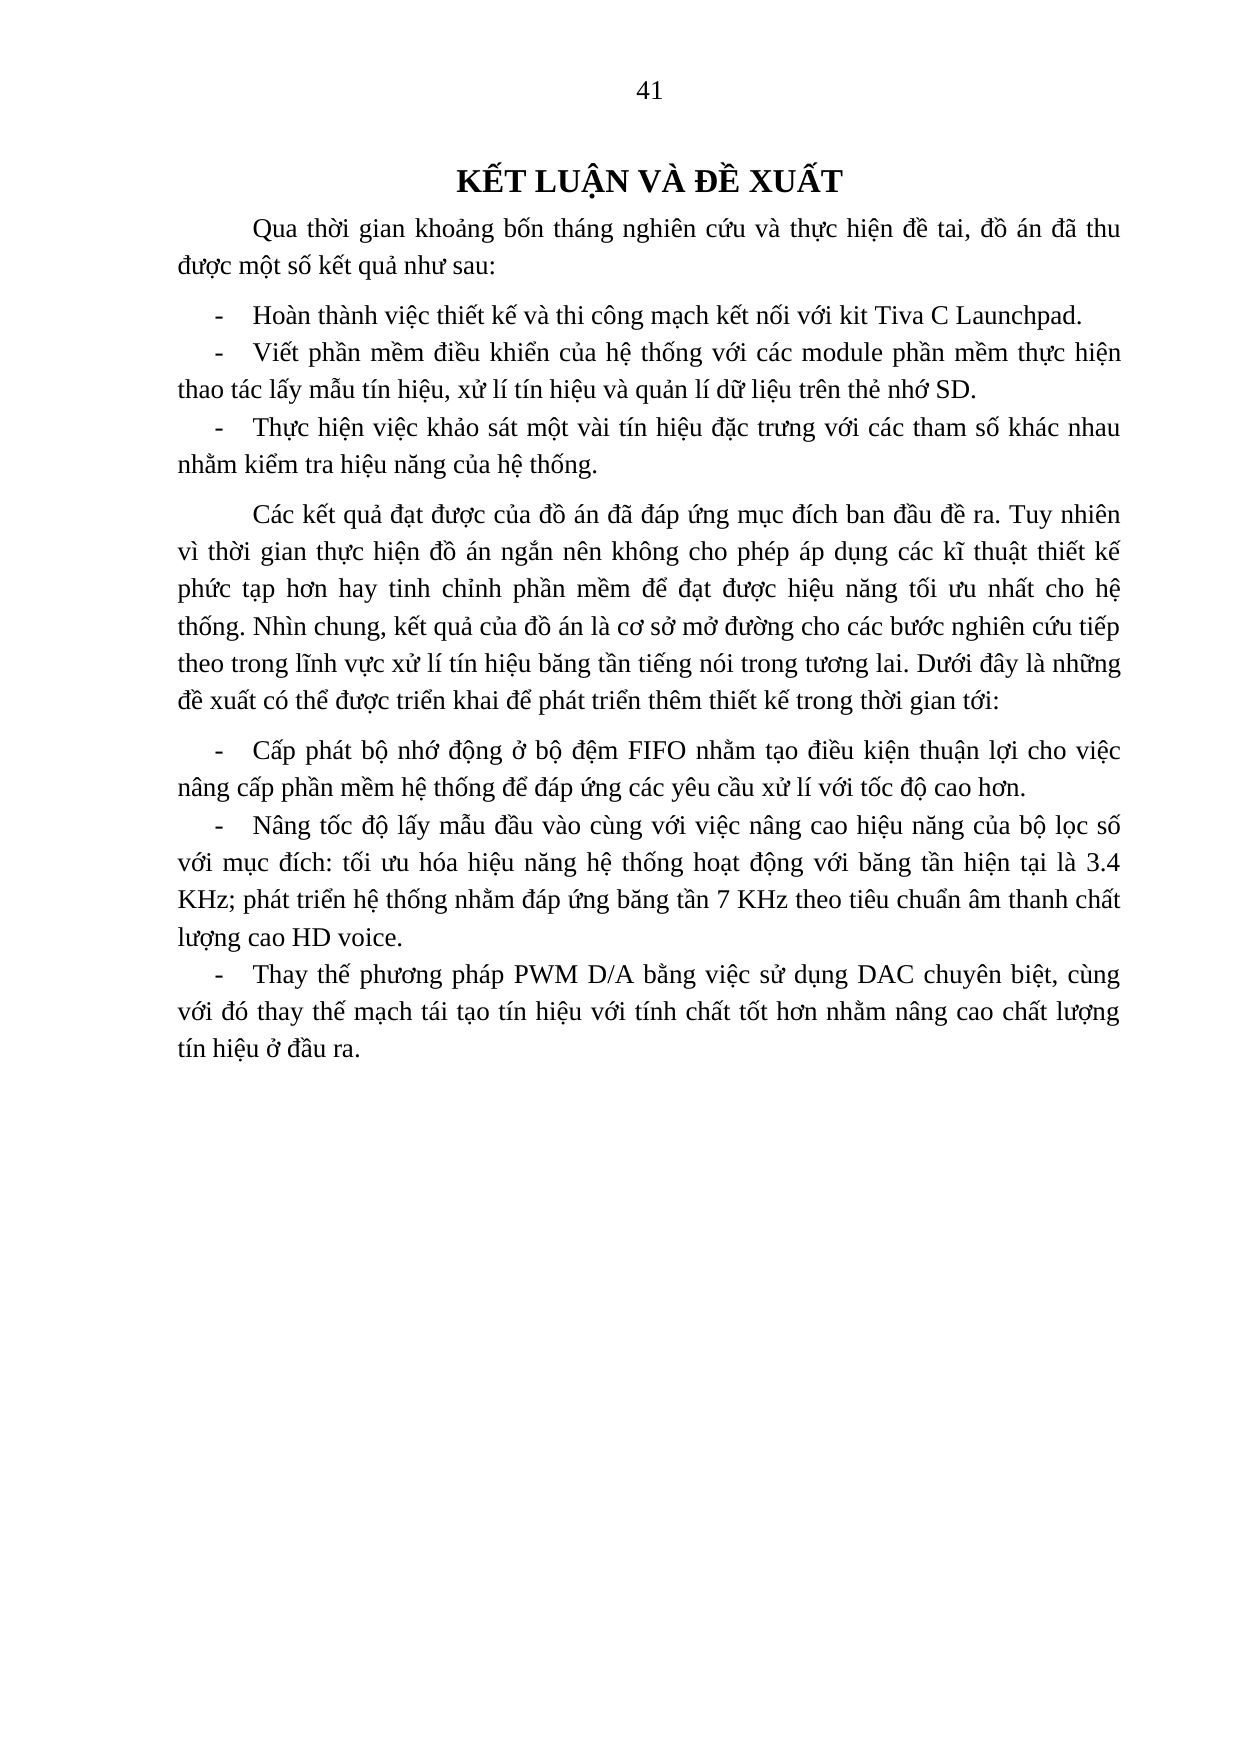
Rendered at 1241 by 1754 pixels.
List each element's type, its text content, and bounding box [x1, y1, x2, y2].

list Hoàn thành việc thiết kế và thi công mạch kết nối với kit Tiva C Launchpad. [177, 299, 1122, 330]
text Các kết quả đạt được của đồ án đã đáp ứng mục đích ban đầu đề ra. Tuy nhiên vì thời gian thực hiện đồ án ngắn nên không cho phép áp dụng các kĩ thuật thiết kế phức tạp hơn hay tinh chỉnh phần mềm để đạt được hiệu năng tối ưu nhất cho hệ thống. Nhìn chung, kết quả của đồ án là cơ sở mở đường cho các bước nghiên cứu tiếp theo trong lĩnh vực xử lí tín hiệu băng tần tiếng nói trong tương lai. Dưới đây là những đề xuất có thể được triển khai để phát triển thêm thiết kế trong thời gian tới: [177, 498, 1122, 716]
text KẾT LUẬN VÀ ĐỀ XUẤT [177, 161, 1122, 199]
list Thay thế phương pháp PWM D/A bằng việc sử dụng DAC chuyên biệt, cùng với đó thay thế mạch tái tạo tín hiệu với tính chất tốt hơn nhằm nâng cao chất lượng tín hiệu ở đầu ra. [177, 958, 1122, 1064]
list Thực hiện việc khảo sát một vài tín hiệu đặc trưng với các tham số khác nhau nhằm kiểm tra hiệu năng của hệ thống. [177, 411, 1122, 479]
text Qua thời gian khoảng bốn tháng nghiên cứu và thực hiện đề tai, đồ án đã thu được một số kết quả như sau: [177, 212, 1122, 280]
list Nâng tốc độ lấy mẫu đầu vào cùng với việc nâng cao hiệu năng của bộ lọc số với mục đích: tối ưu hóa hiệu năng hệ thống hoạt động với băng tần hiện tại là 3.4 KHz; phát triển hệ thống nhằm đáp ứng băng tần 7 KHz theo tiêu chuẩn âm thanh chất lượng cao HD voice. [177, 809, 1122, 952]
list Cấp phát bộ nhớ động ở bộ đệm FIFO nhằm tạo điều kiện thuận lợi cho việc nâng cấp phần mềm hệ thống để đáp ứng các yêu cầu xử lí với tốc độ cao hơn. [177, 734, 1122, 803]
list Viết phần mềm điều khiển của hệ thống với các module phần mềm thực hiện thao tác lấy mẫu tín hiệu, xử lí tín hiệu và quản lí dữ liệu trên thẻ nhớ SD. [177, 336, 1122, 405]
